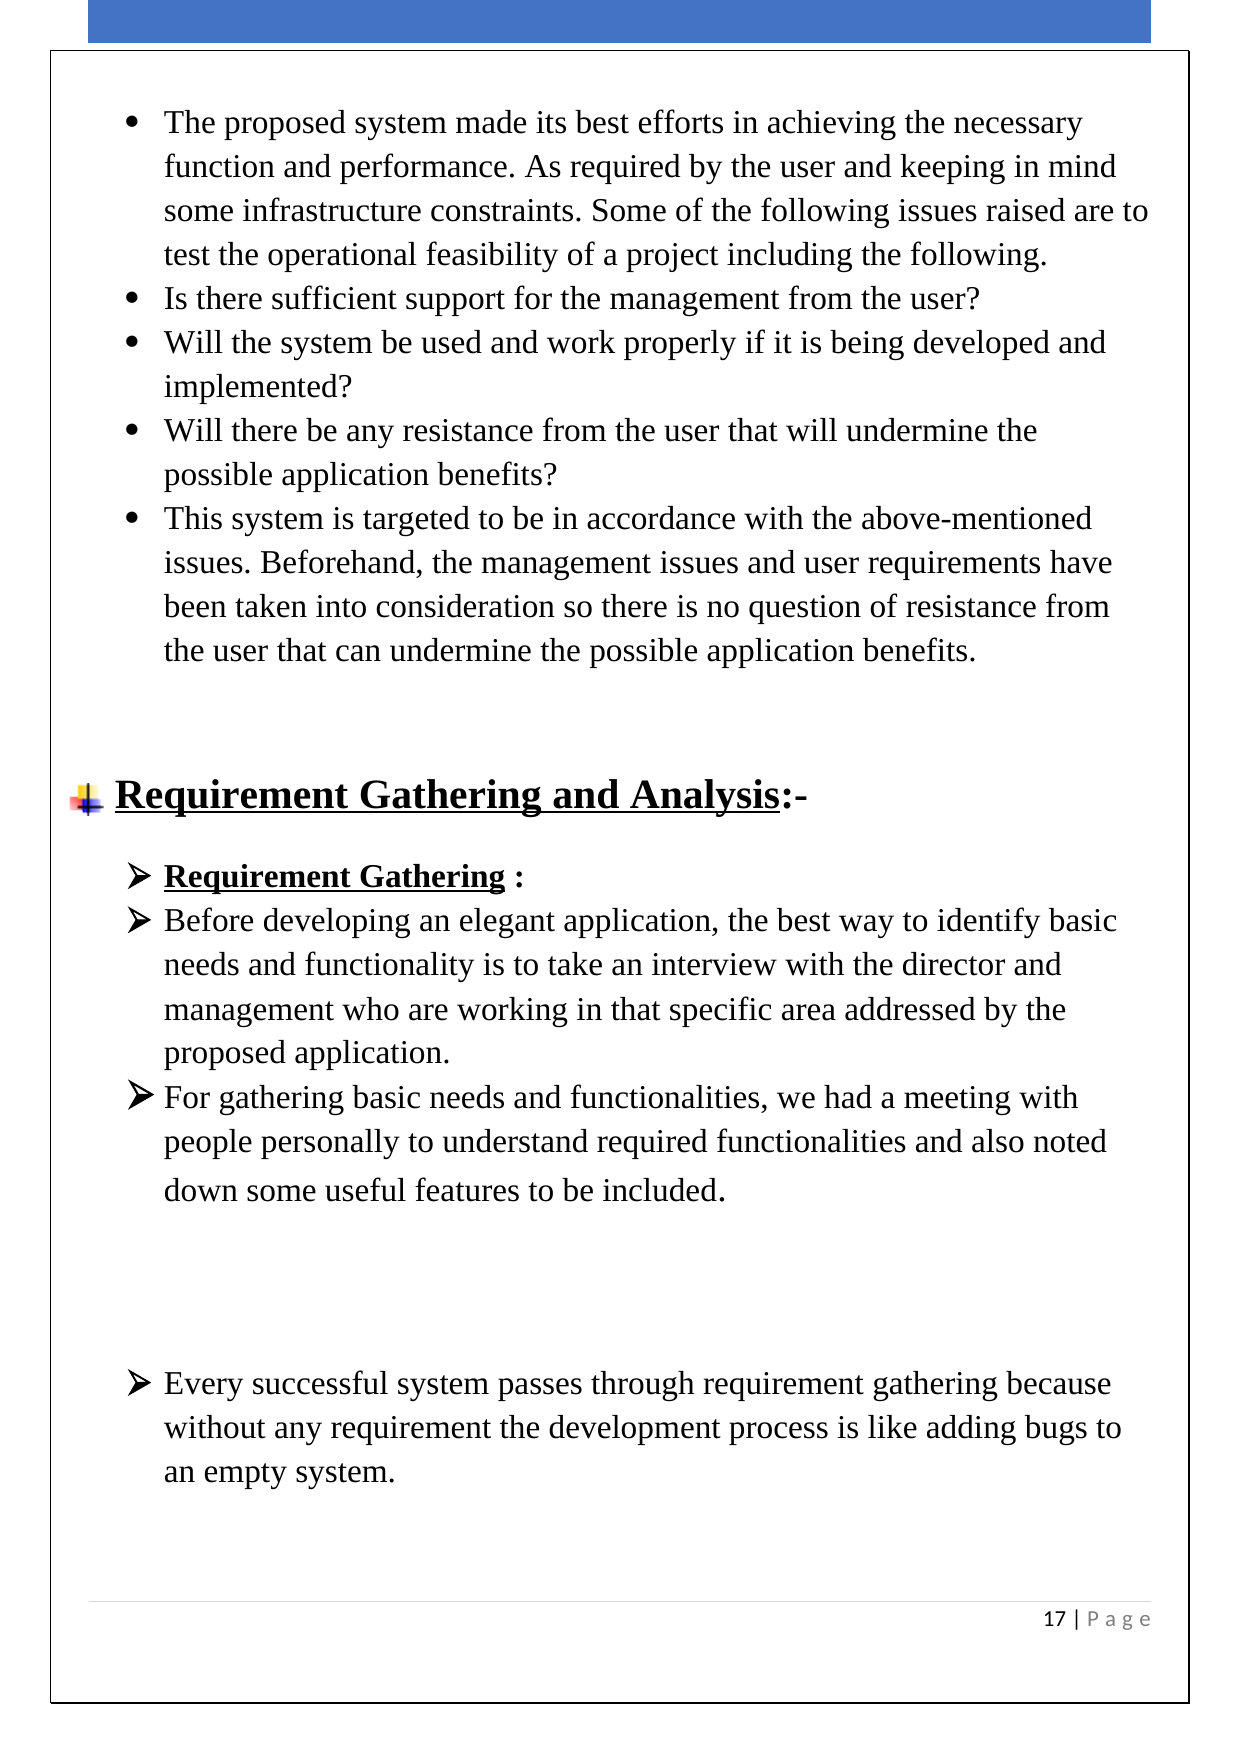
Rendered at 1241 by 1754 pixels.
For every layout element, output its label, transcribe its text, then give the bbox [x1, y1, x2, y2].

list The proposed system made its best efforts in achieving the necessary function and performance. As required by the user and keeping in mind some infrastructure constraints. Some of the following issues raised are to test the operational feasibility of a project including the following. [126, 102, 1151, 272]
list Every successful system passes through requirement gathering because without any requirement the development process is like adding bugs to an empty system. [126, 1363, 1151, 1490]
list Is there sufficient support for the management from the user? [126, 278, 1151, 316]
list Will there be any resistance from the user that will undermine the possible application benefits? [126, 410, 1151, 493]
list For gathering basic needs and functionalities, we had a meeting with people personally to understand required functionalities and also noted down some useful features to be included. [126, 1077, 1151, 1210]
list Requirement Gathering : [126, 857, 1151, 895]
picture [69, 783, 104, 816]
list Before developing an elegant application, the best way to identify basic needs and functionality is to take an interview with the director and management who are working in that specific area addressed by the proposed application. [126, 901, 1151, 1071]
text Requirement Gathering and Analysis:- [89, 769, 1151, 817]
list This system is targeted to be in accordance with the above-mentioned issues. Beforehand, the management issues and user requirements have been taken into consideration so there is no question of resistance from the user that can undermine the possible application benefits. [126, 498, 1151, 669]
list Will the system be used and work properly if it is being developed and implemented? [126, 322, 1151, 404]
